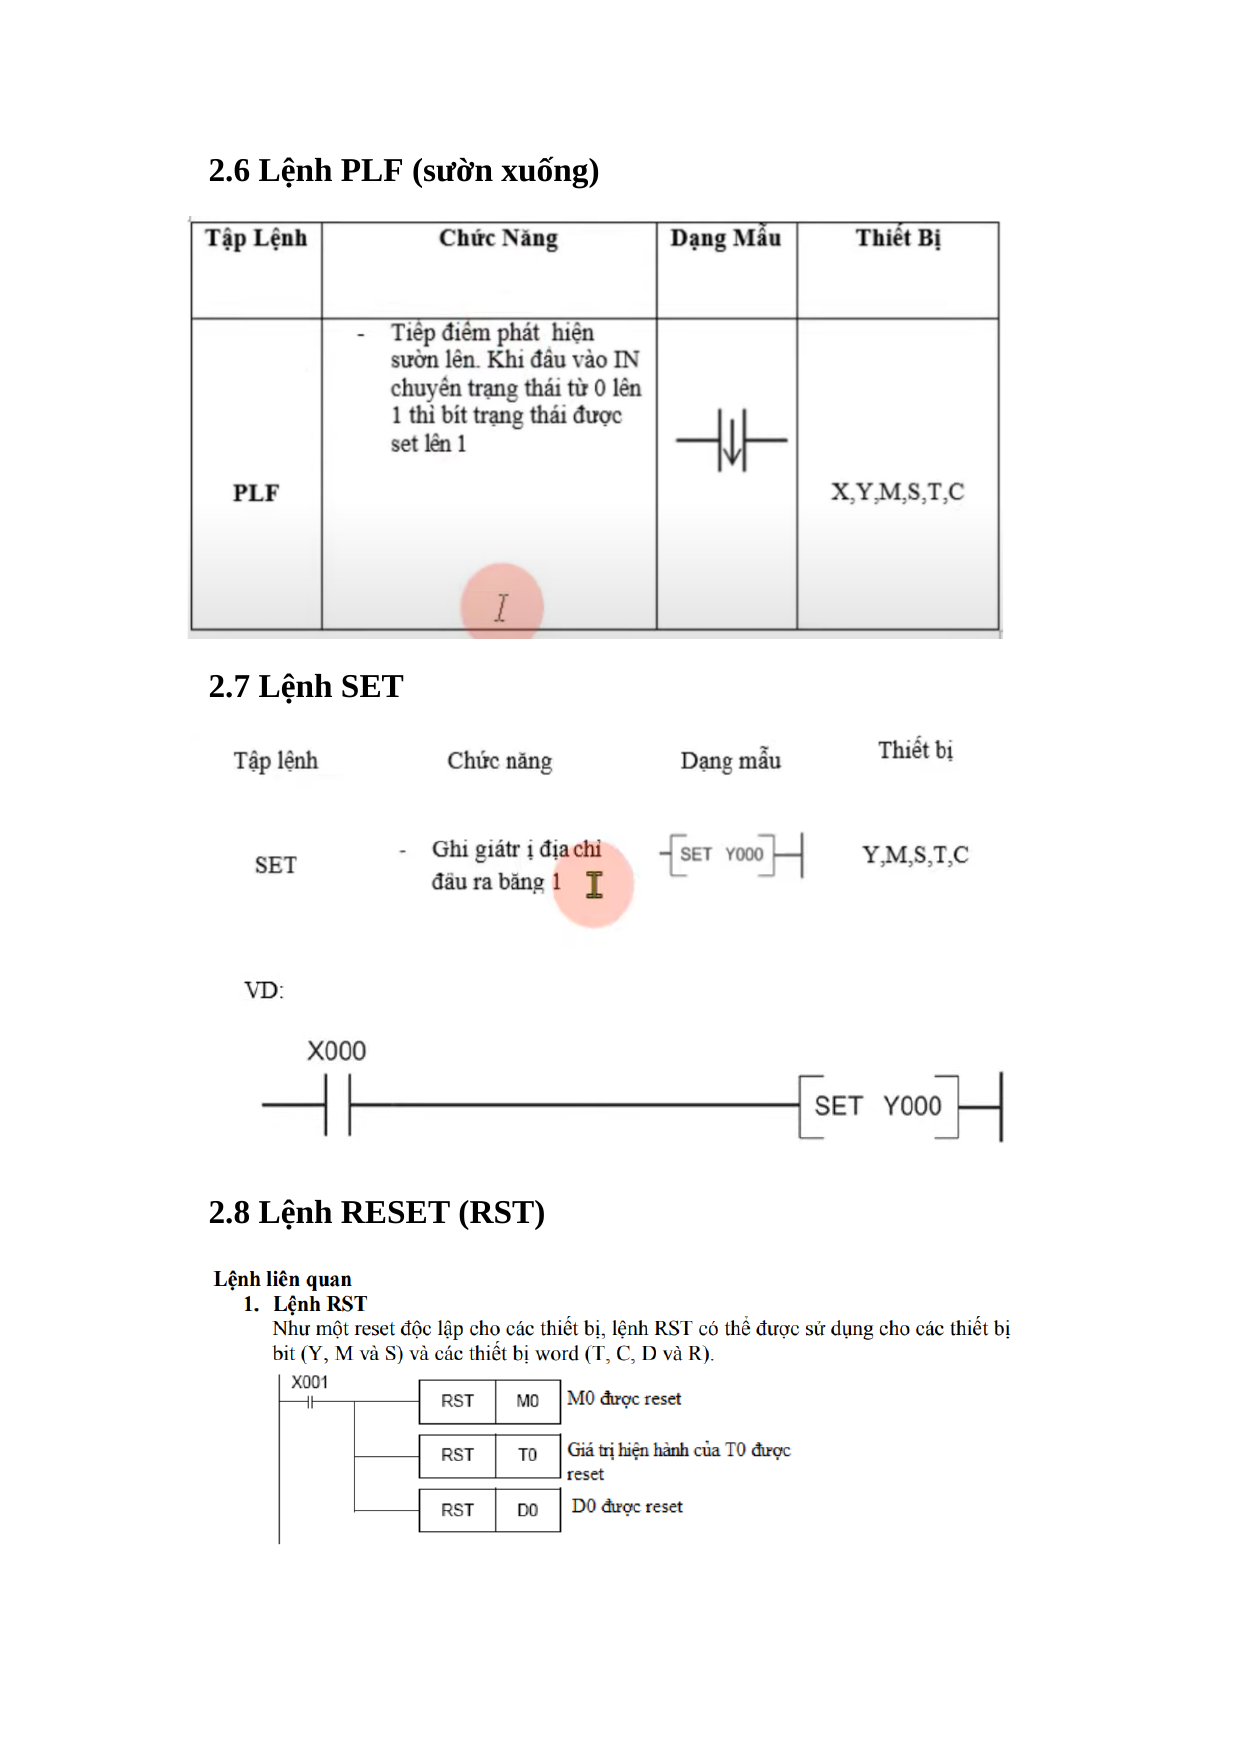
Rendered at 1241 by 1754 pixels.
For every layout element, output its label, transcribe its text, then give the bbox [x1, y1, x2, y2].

picture [187, 733, 1053, 1164]
subtitle 2.8 Lệnh RESET (RST) [208, 1192, 1032, 1230]
picture [187, 1258, 1052, 1553]
subtitle 2.7 Lệnh SET [208, 667, 1032, 705]
subtitle 2.6 Lệnh PLF (sườn xuống) [208, 150, 1032, 188]
picture [187, 216, 1004, 639]
